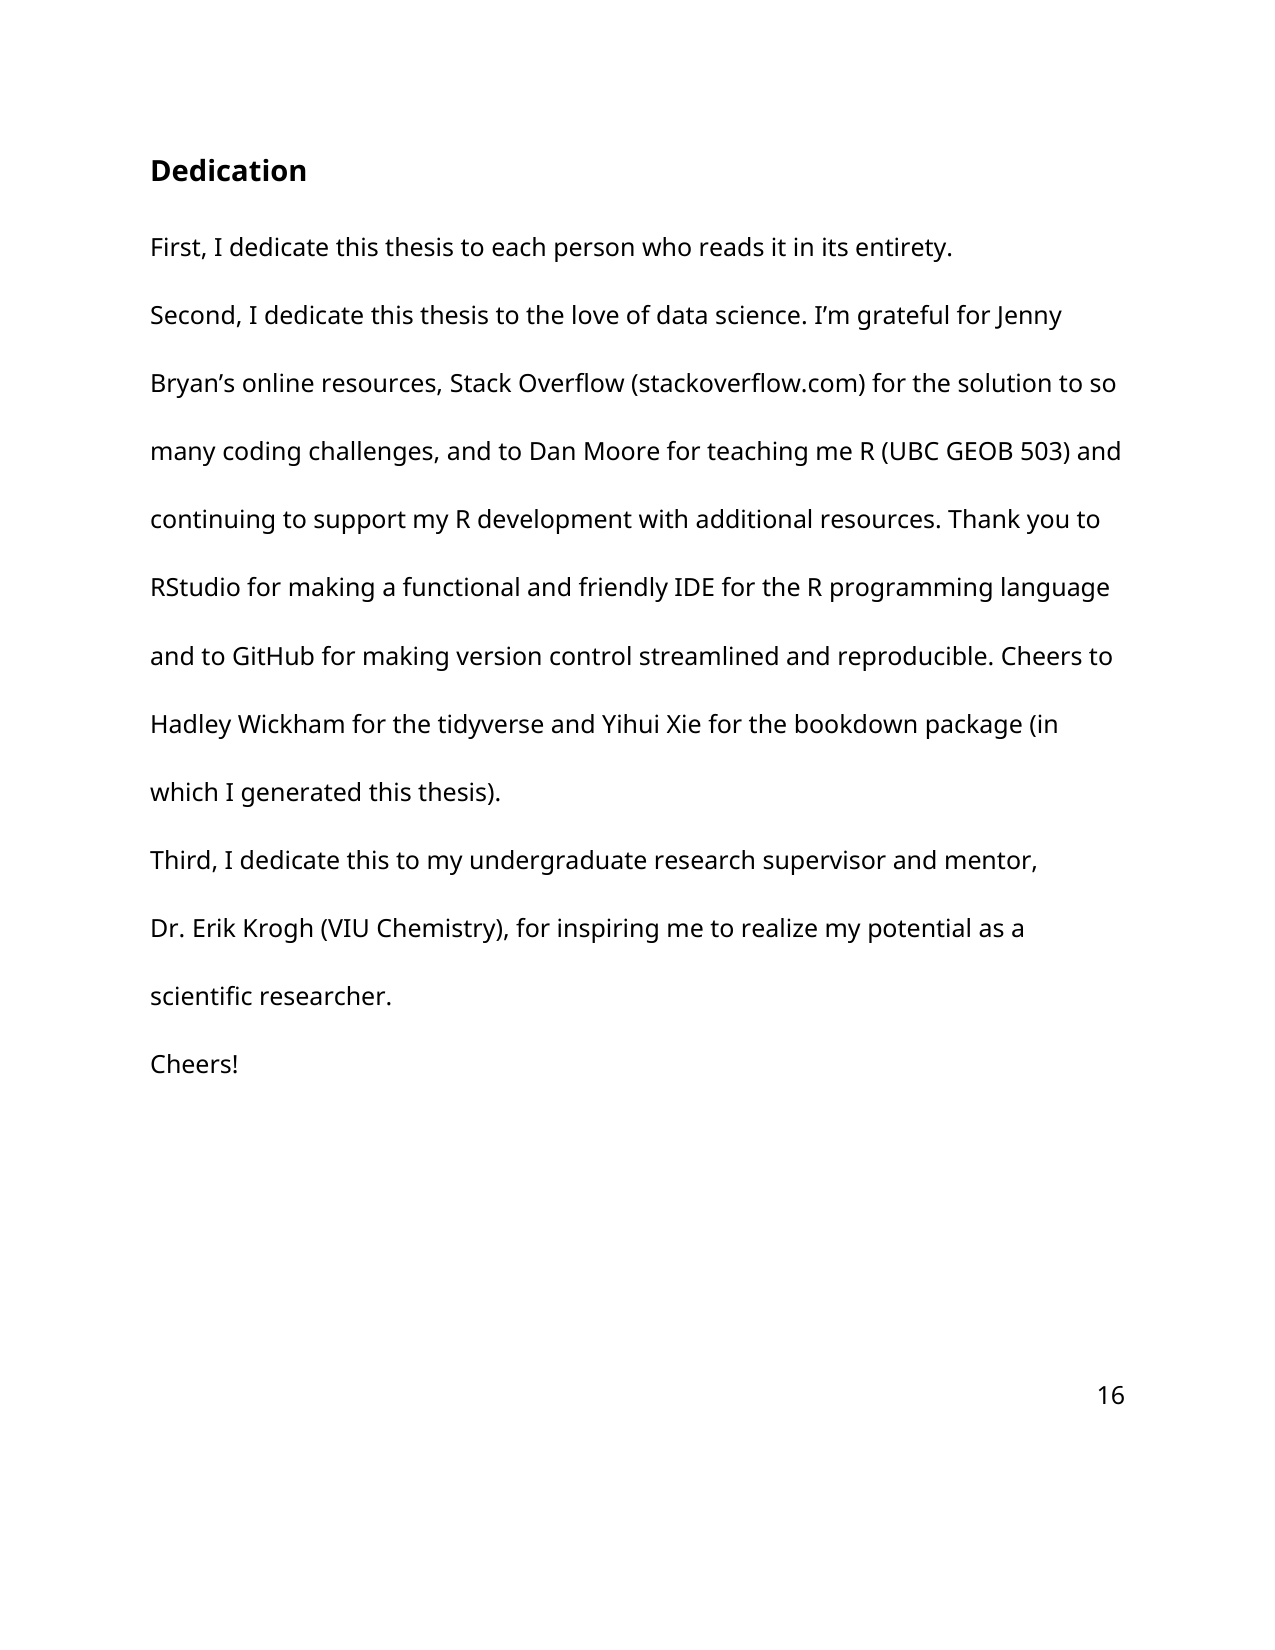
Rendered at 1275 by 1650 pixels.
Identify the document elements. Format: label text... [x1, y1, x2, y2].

subtitle Dedication [150, 150, 1125, 190]
text Second, I dedicate this thesis to the love of data science. I’m grateful for Jenny Bryan’s online resources, Stack Overflow (stackoverflow.com) for the solution to so many coding challenges, and to Dan Moore for teaching me R (UBC GEOB 503) and continuing to support my R development with additional resources. Thank you to RStudio for making a functional and friendly IDE for the R programming language and to GitHub for making version control streamlined and reproducible. Cheers to Hadley Wickham for the tidyverse and Yihui Xie for the bookdown package (in which I generated this thesis). [150, 297, 1125, 808]
text Cheers! [150, 1047, 1125, 1081]
text First, I dedicate this thesis to each person who reads it in its entirety. [150, 229, 1125, 263]
text Third, I dedicate this to my undergraduate research supervisor and mentor, Dr. Erik Krogh (VIU Chemistry), for inspiring me to realize my potential as a scientific researcher. [150, 842, 1125, 1013]
